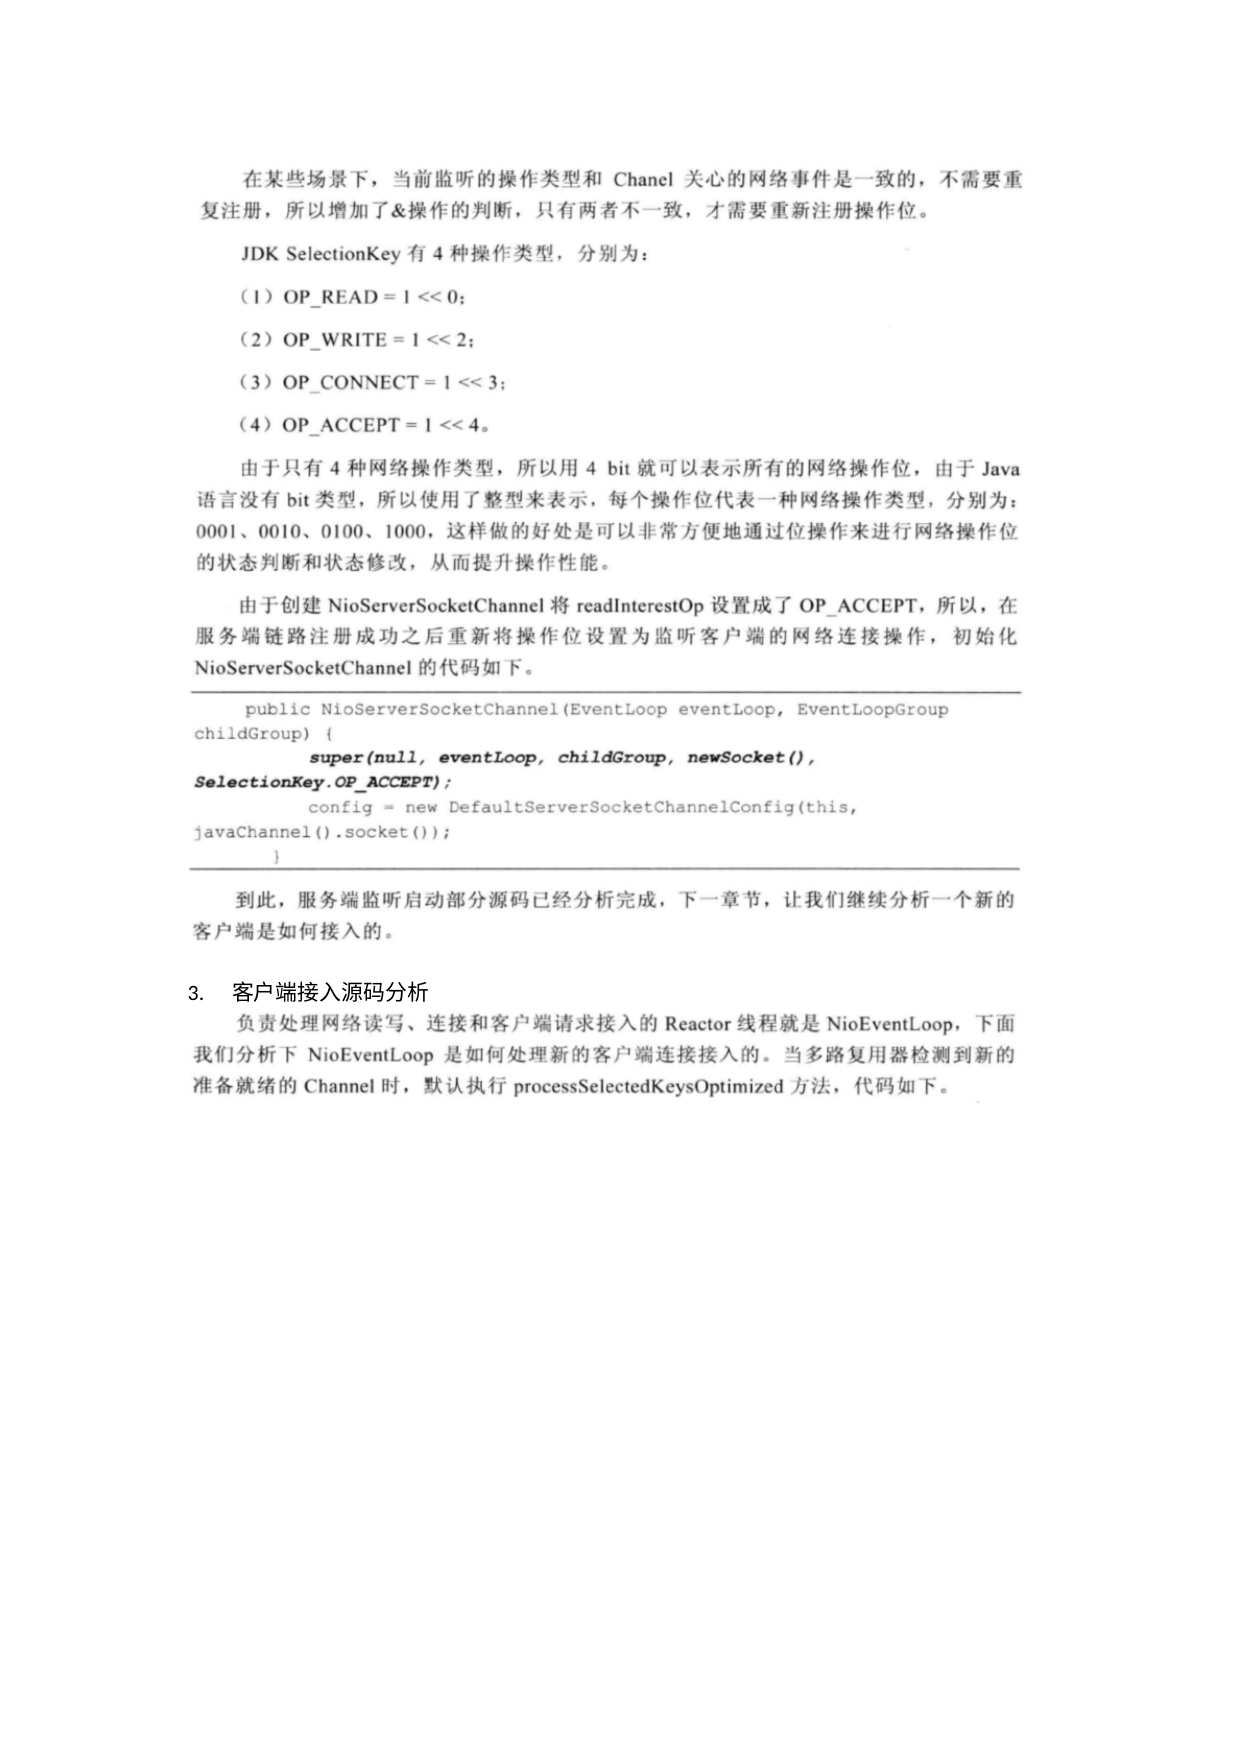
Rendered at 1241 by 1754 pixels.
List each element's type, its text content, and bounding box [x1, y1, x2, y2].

picture [187, 162, 1027, 954]
picture [187, 1007, 1023, 1104]
list 客户端接入源码分析 [187, 974, 1053, 1007]
